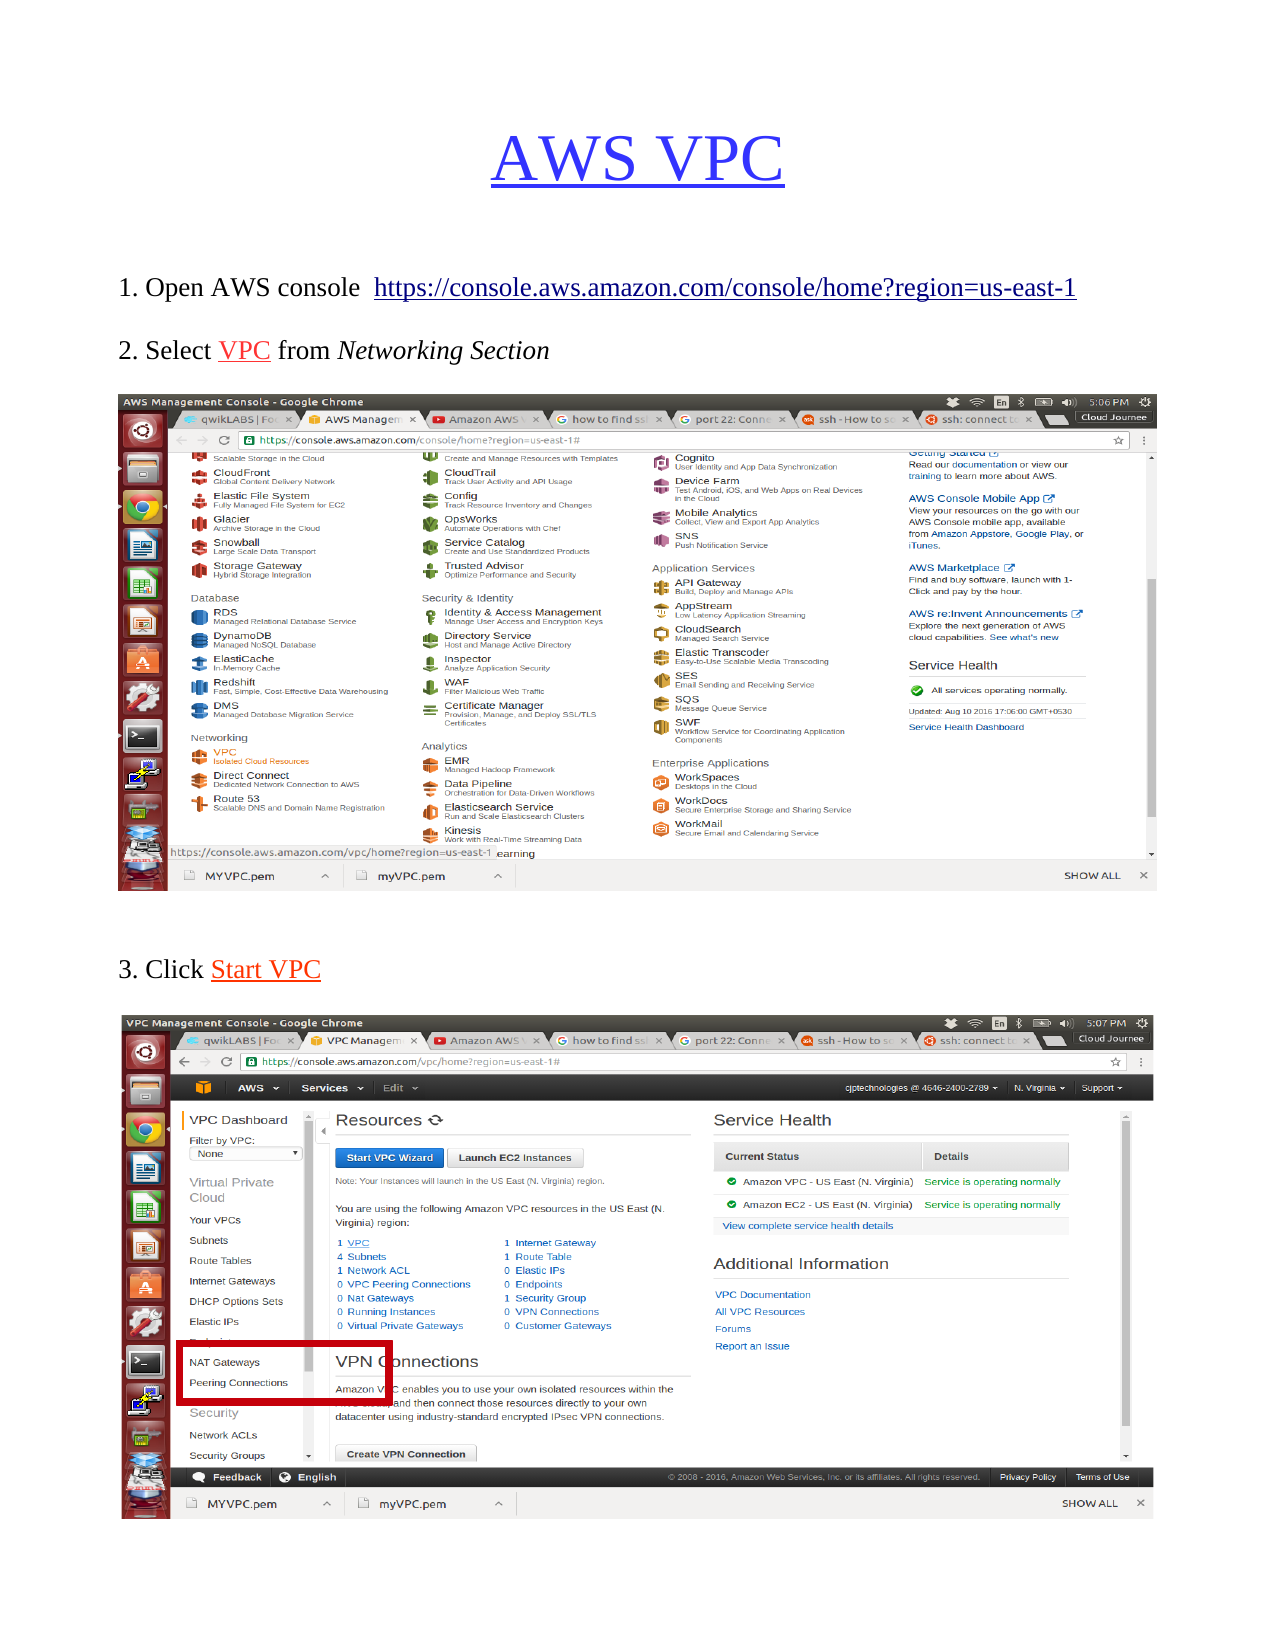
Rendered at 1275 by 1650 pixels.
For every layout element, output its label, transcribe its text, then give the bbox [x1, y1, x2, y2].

text AWS VPC [118, 118, 1157, 195]
text 3. Click Start VPC [118, 953, 1157, 984]
text 1. Open AWS console https://console.aws.amazon.com/console/home?region=us-east-1 [118, 271, 1157, 303]
picture [121, 1015, 1154, 1519]
text 2. Select VPC from Networking Section [118, 334, 1157, 365]
picture [118, 394, 1157, 891]
